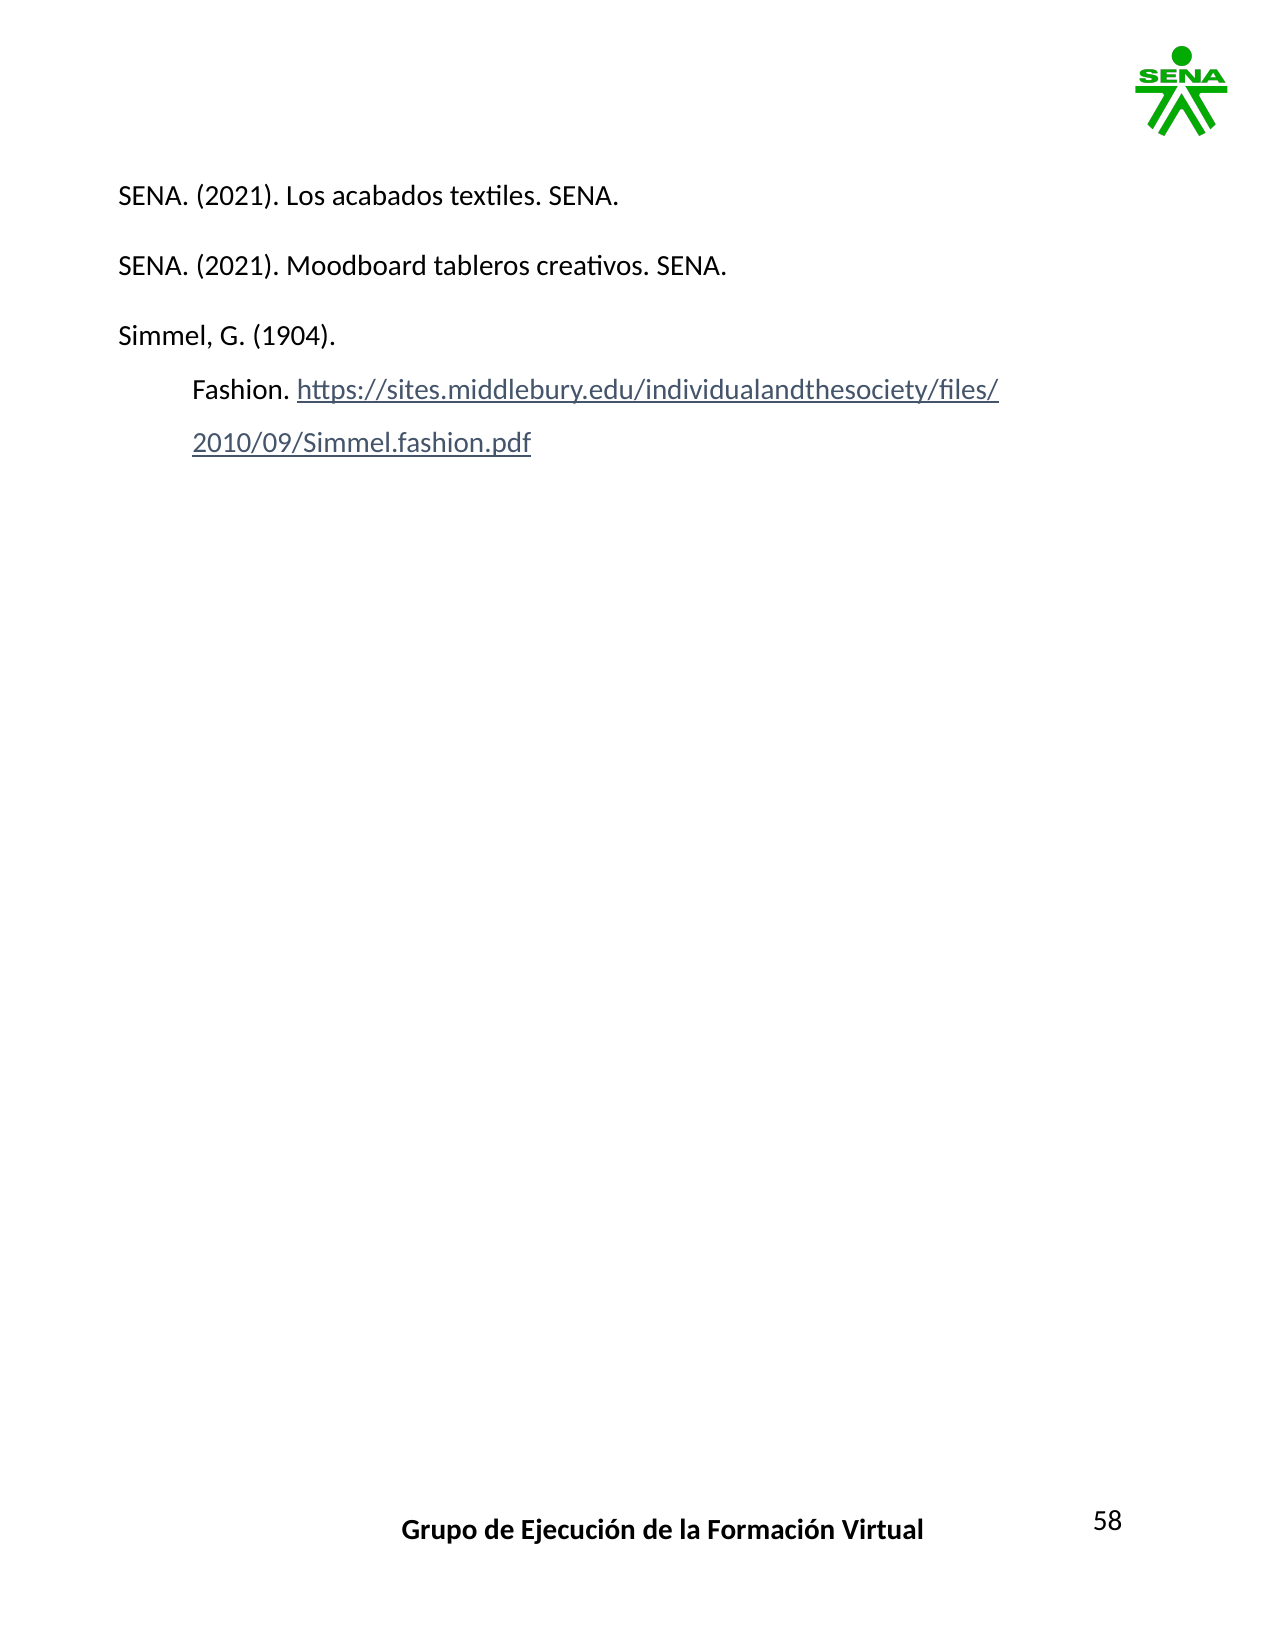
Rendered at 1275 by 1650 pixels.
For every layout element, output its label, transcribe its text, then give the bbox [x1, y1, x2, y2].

picture [1135, 46, 1228, 136]
text SENA. (2021). Moodboard tableros creativos. SENA. [118, 247, 1122, 283]
text Simmel, G. (1904). Fashion. https://sites.middlebury.edu/individualandthesociety/files/2010/09/Simmel.fashion.pdf [118, 317, 1122, 460]
text SENA. (2021). Los acabados textiles. SENA. [118, 177, 1122, 213]
